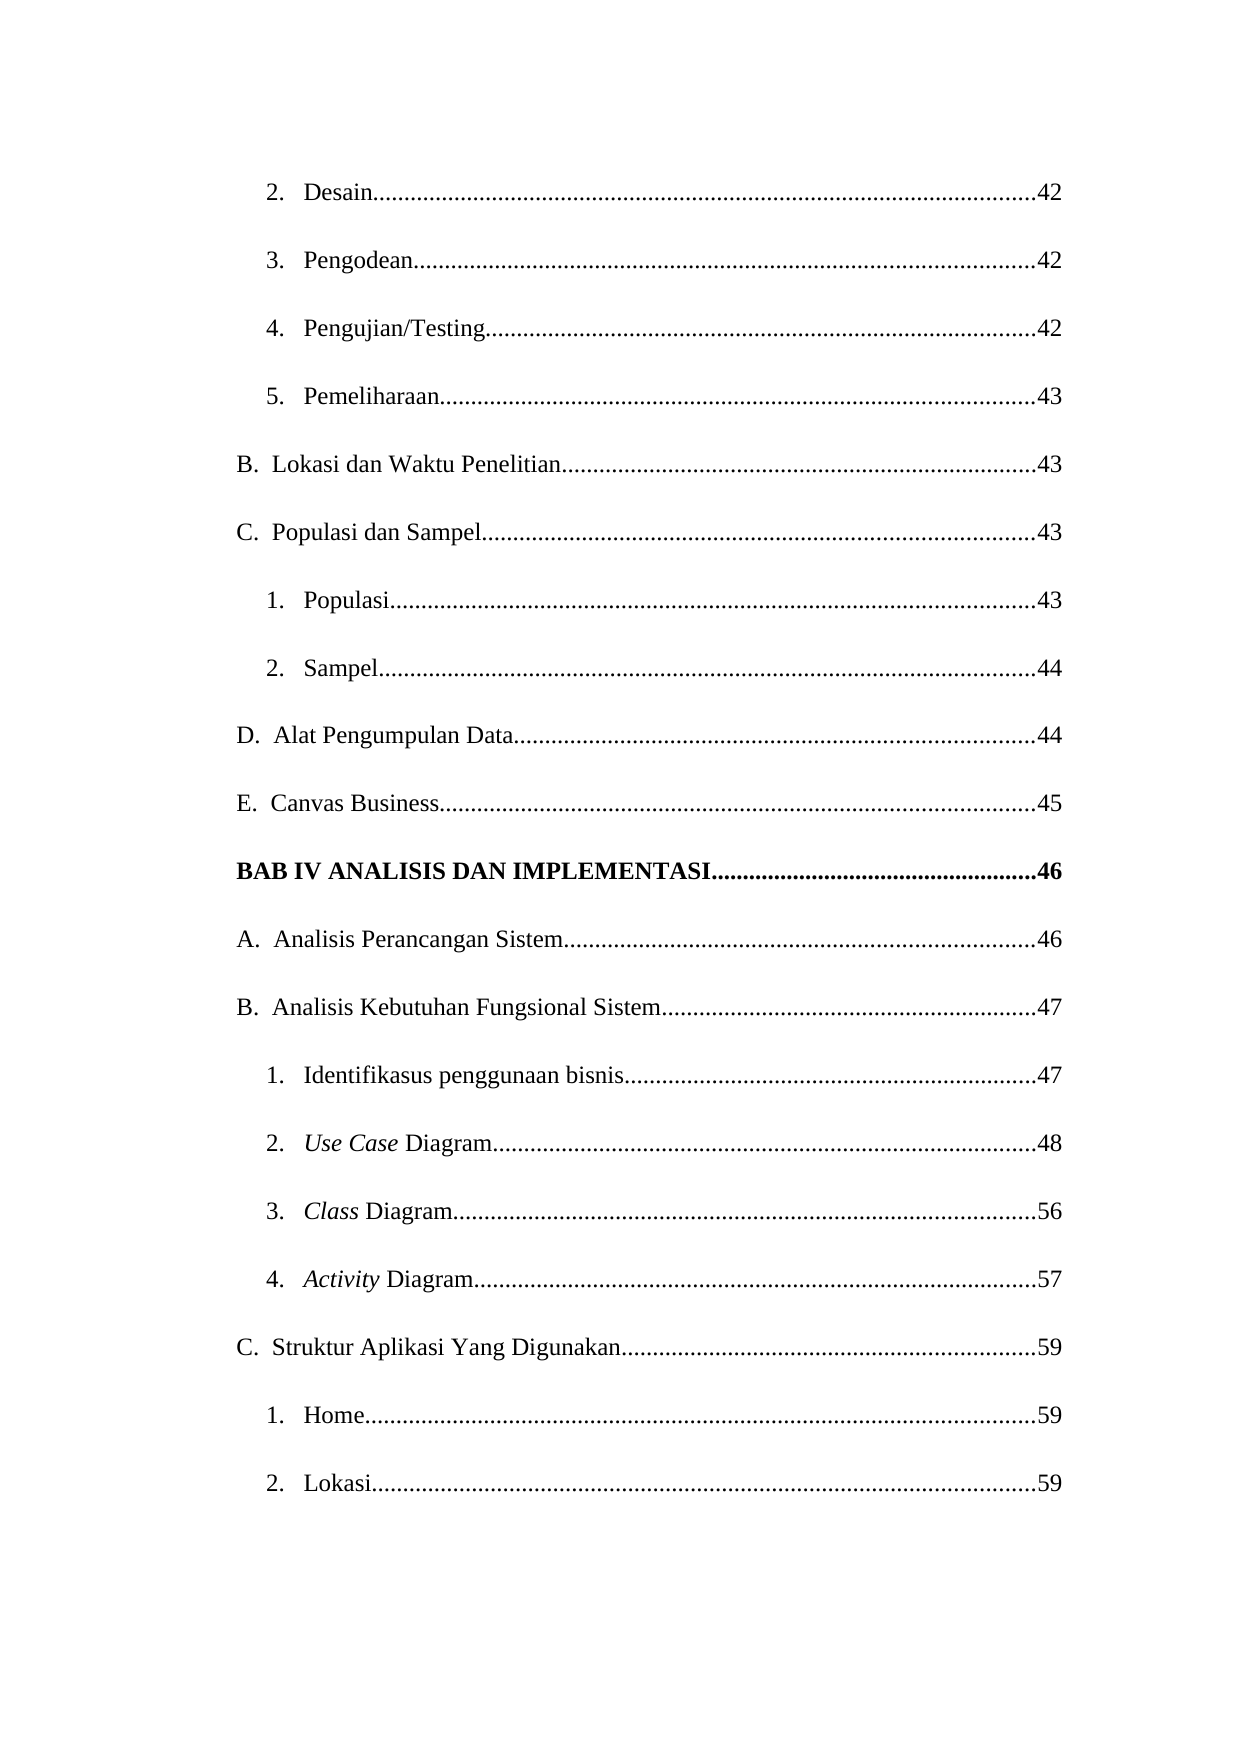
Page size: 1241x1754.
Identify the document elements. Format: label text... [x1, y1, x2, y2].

text B. Analisis Kebutuhan Fungsional Sistem 47 [236, 992, 1063, 1021]
list Use Case Diagram 48 [266, 1128, 1063, 1157]
list Desain 42 [266, 177, 1063, 206]
list Identifikasus penggunaan bisnis 47 [266, 1060, 1063, 1089]
text D. Alat Pengumpulan Data 44 [236, 721, 1063, 749]
text C. Populasi dan Sampel 43 [236, 517, 1063, 546]
text 2. Sampel 44 [266, 653, 1063, 681]
text A. Analisis Perancangan Sistem 46 [236, 924, 1063, 953]
text BAB IV ANALISIS DAN IMPLEMENTASI 46 [236, 856, 1063, 885]
text C. Struktur Aplikasi Yang Digunakan 59 [236, 1332, 1063, 1361]
list Class Diagram 56 [266, 1196, 1063, 1225]
list Home 59 [266, 1400, 1063, 1428]
list Pengodean 42 [266, 245, 1063, 274]
list Pengujian/Testing 42 [266, 313, 1063, 342]
list Pemeliharaan 43 [266, 381, 1063, 410]
text B. Lokasi dan Waktu Penelitian 43 [236, 449, 1063, 478]
text E. Canvas Business 45 [236, 788, 1063, 817]
text 1. Populasi 43 [266, 585, 1063, 613]
list Activity Diagram 57 [266, 1264, 1063, 1293]
list Lokasi 59 [266, 1468, 1063, 1496]
